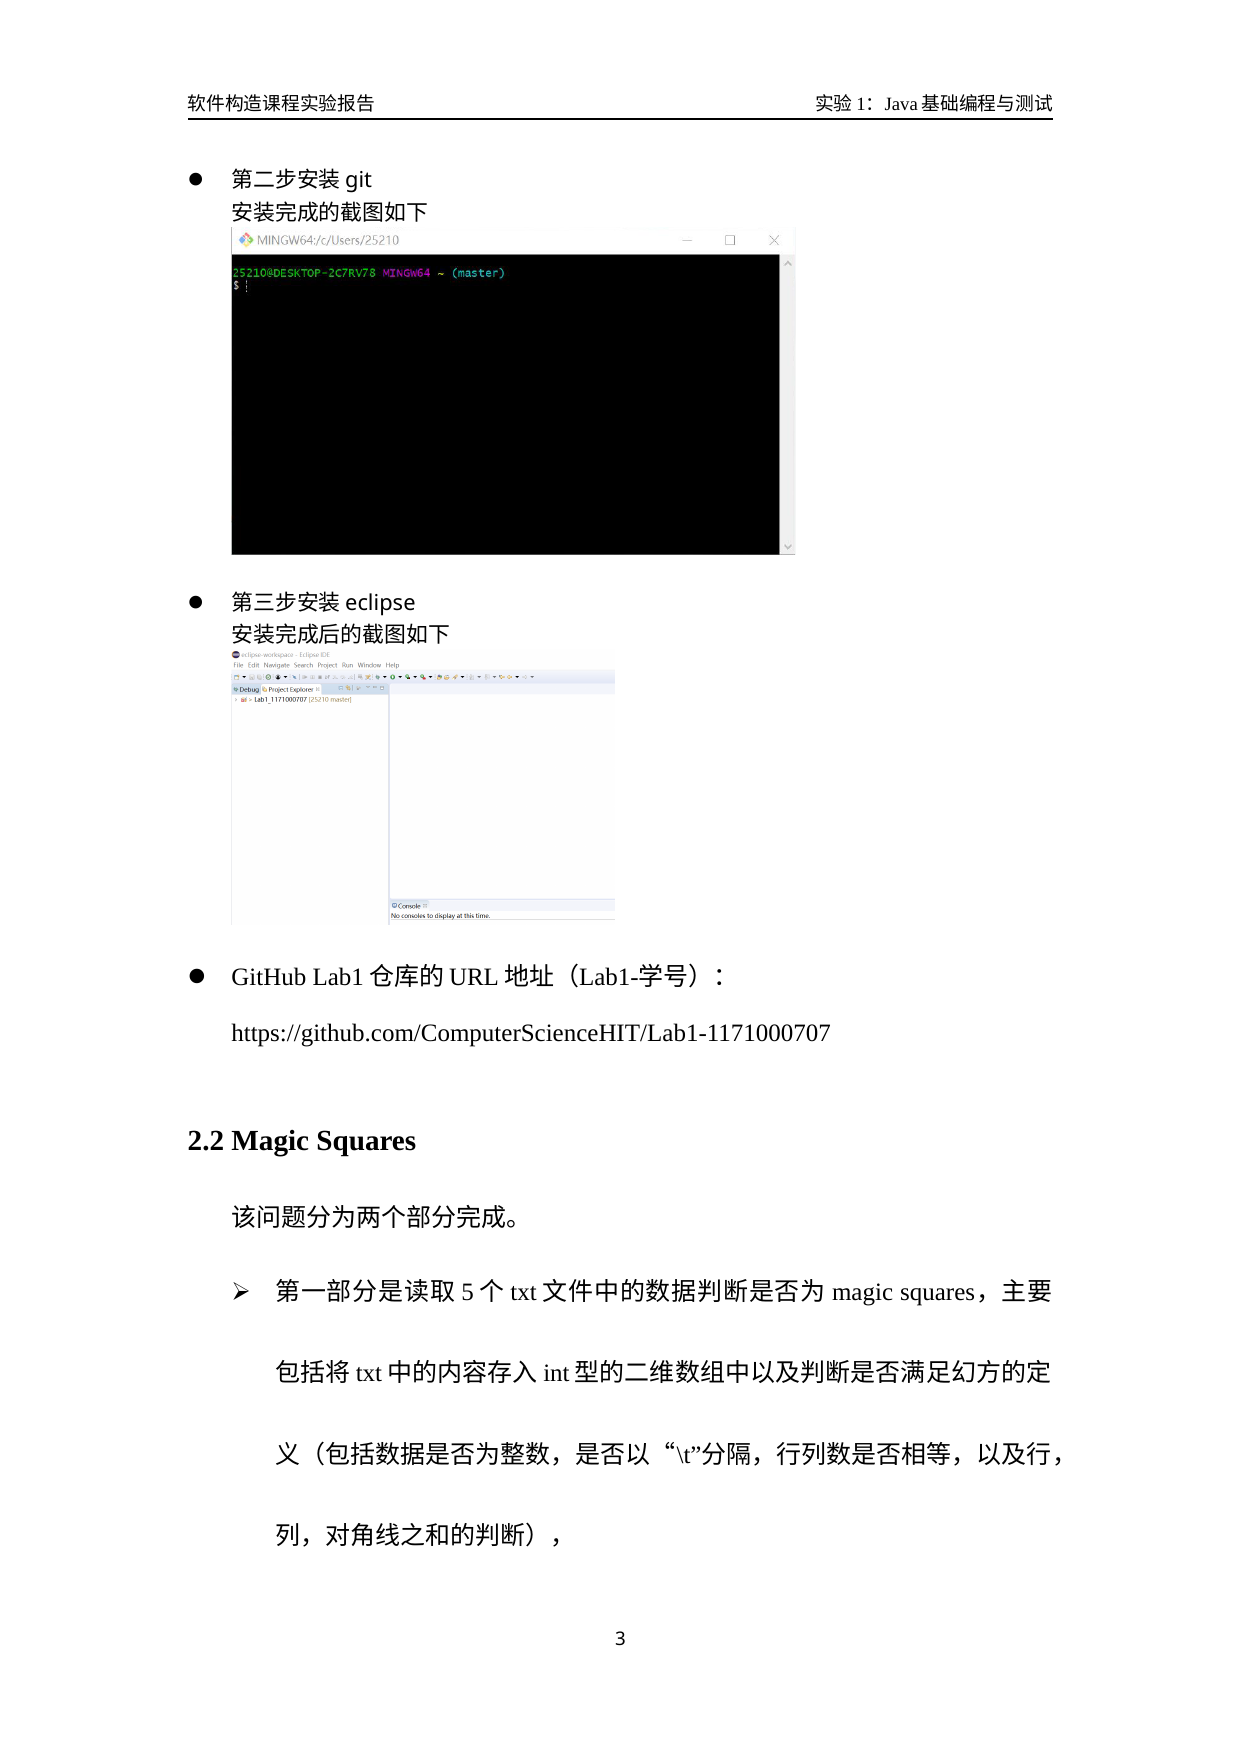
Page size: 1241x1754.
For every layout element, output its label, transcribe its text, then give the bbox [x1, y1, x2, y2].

picture [231, 227, 796, 555]
text https://github.com/ComputerScienceHIT/Lab1-1171000707 [187, 1016, 1053, 1089]
text 该问题分为两个部分完成。 [187, 1183, 1053, 1248]
list 安装完成的截图如下 [231, 194, 1053, 227]
list GitHub Lab1仓库的URL地址（Lab1-学号）： [187, 942, 1053, 1007]
list 安装完成后的截图如下 [231, 617, 1053, 649]
list 第二步安装git [187, 162, 1053, 194]
picture [231, 649, 615, 925]
list 第一部分是读取5个txt文件中的数据判断是否为magic squares，主要包括将txt中的内容存入int型的二维数组中以及判断是否满足幻方的定义（包括数据是否为整数，是否以“\t”分隔，行列数是否相等，以及行，列，对角线之和的判断）， [231, 1257, 1053, 1566]
subtitle Magic Squares [187, 1108, 1053, 1173]
list 第三步安装eclipse [187, 584, 1053, 617]
